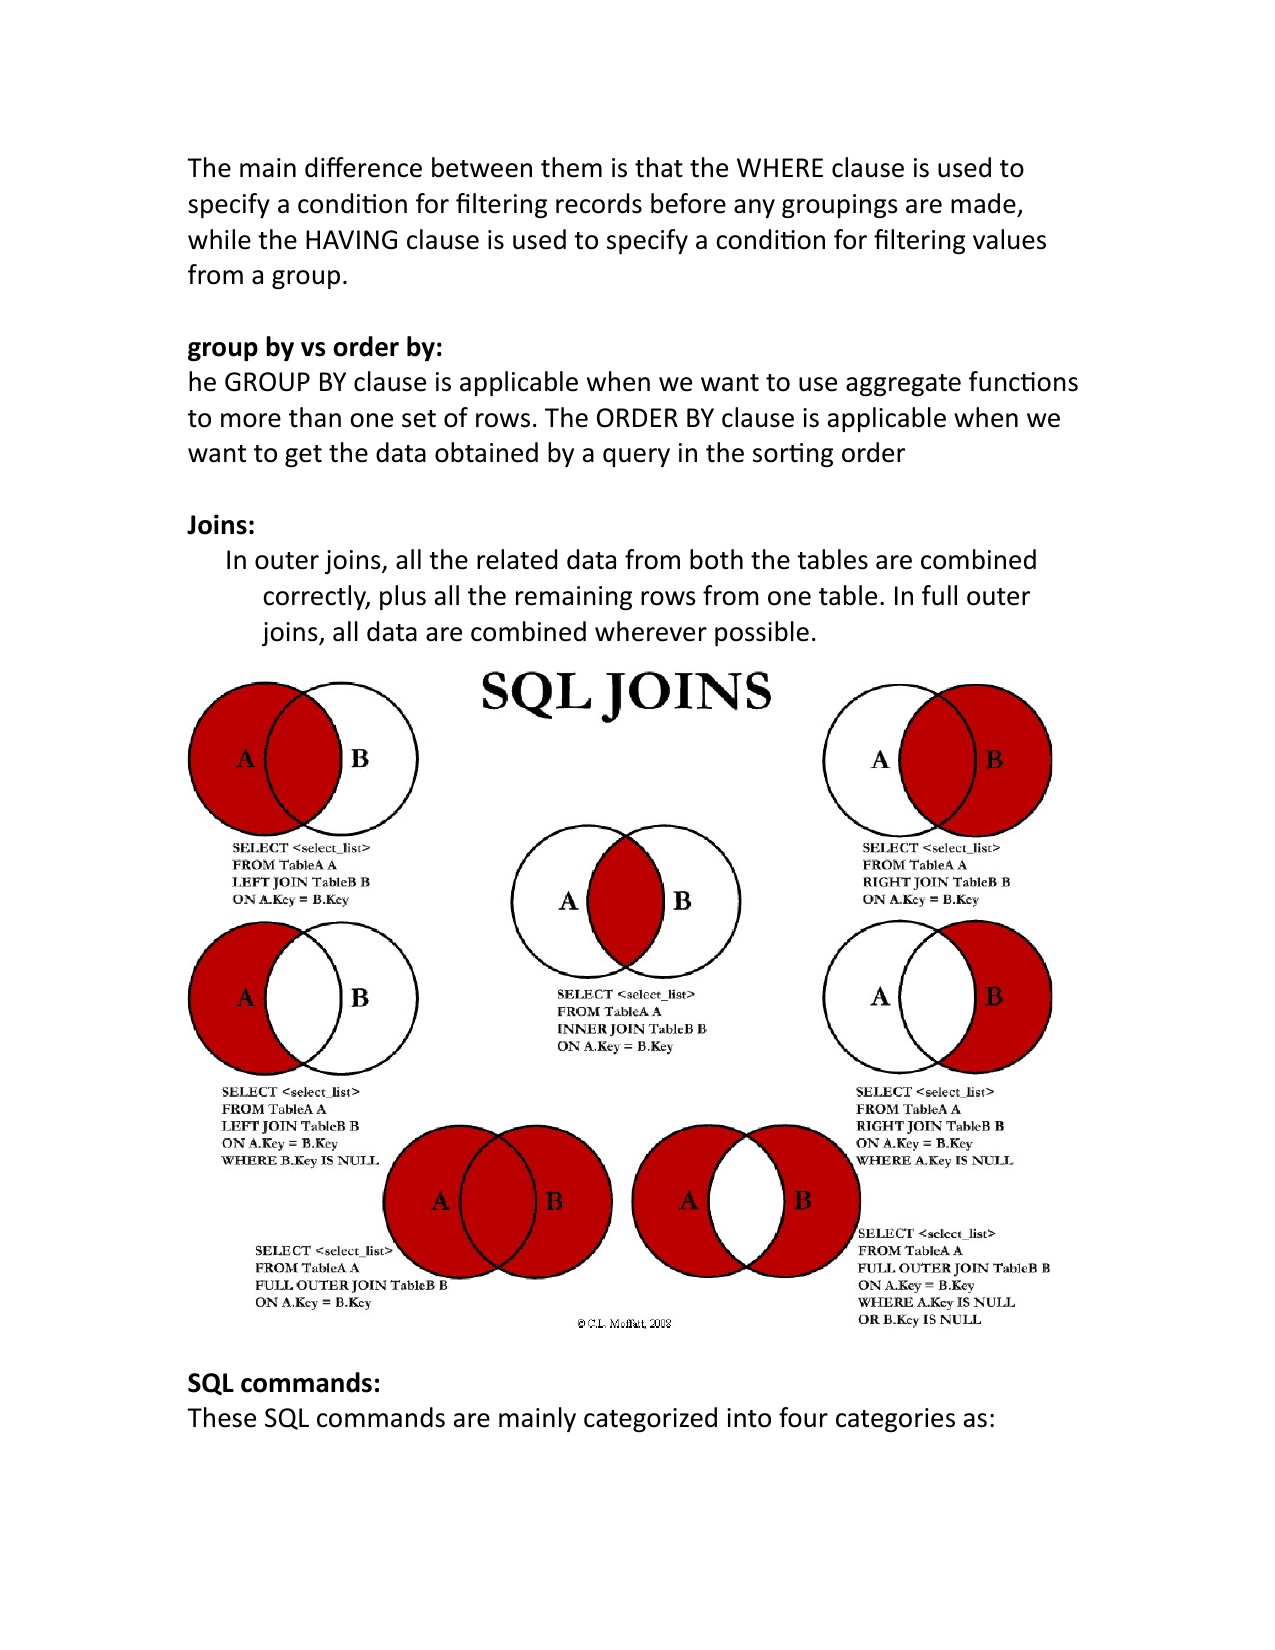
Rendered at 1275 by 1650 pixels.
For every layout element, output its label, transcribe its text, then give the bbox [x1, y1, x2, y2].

text SQL commands: [187, 1364, 1087, 1400]
text The main difference between them is that the WHERE clause is used to specify a condition for filtering records before any groupings are made, while the HAVING clause is used to specify a condition for filtering values from a group. [187, 150, 1087, 292]
text he GROUP BY clause is applicable when we want to use aggregate functions to more than one set of rows. The ORDER BY clause is applicable when we want to get the data obtained by a query in the sorting order [187, 364, 1087, 471]
text group by vs order by: [187, 328, 1087, 364]
picture [187, 648, 1053, 1329]
text Joins: [187, 506, 1087, 542]
text In outer joins, all the related data from both the tables are combined correctly, plus all the remaining rows from one table. In full outer joins, all data are combined wherever possible. [225, 542, 1087, 649]
text These SQL commands are mainly categorized into four categories as: [187, 1400, 1087, 1436]
